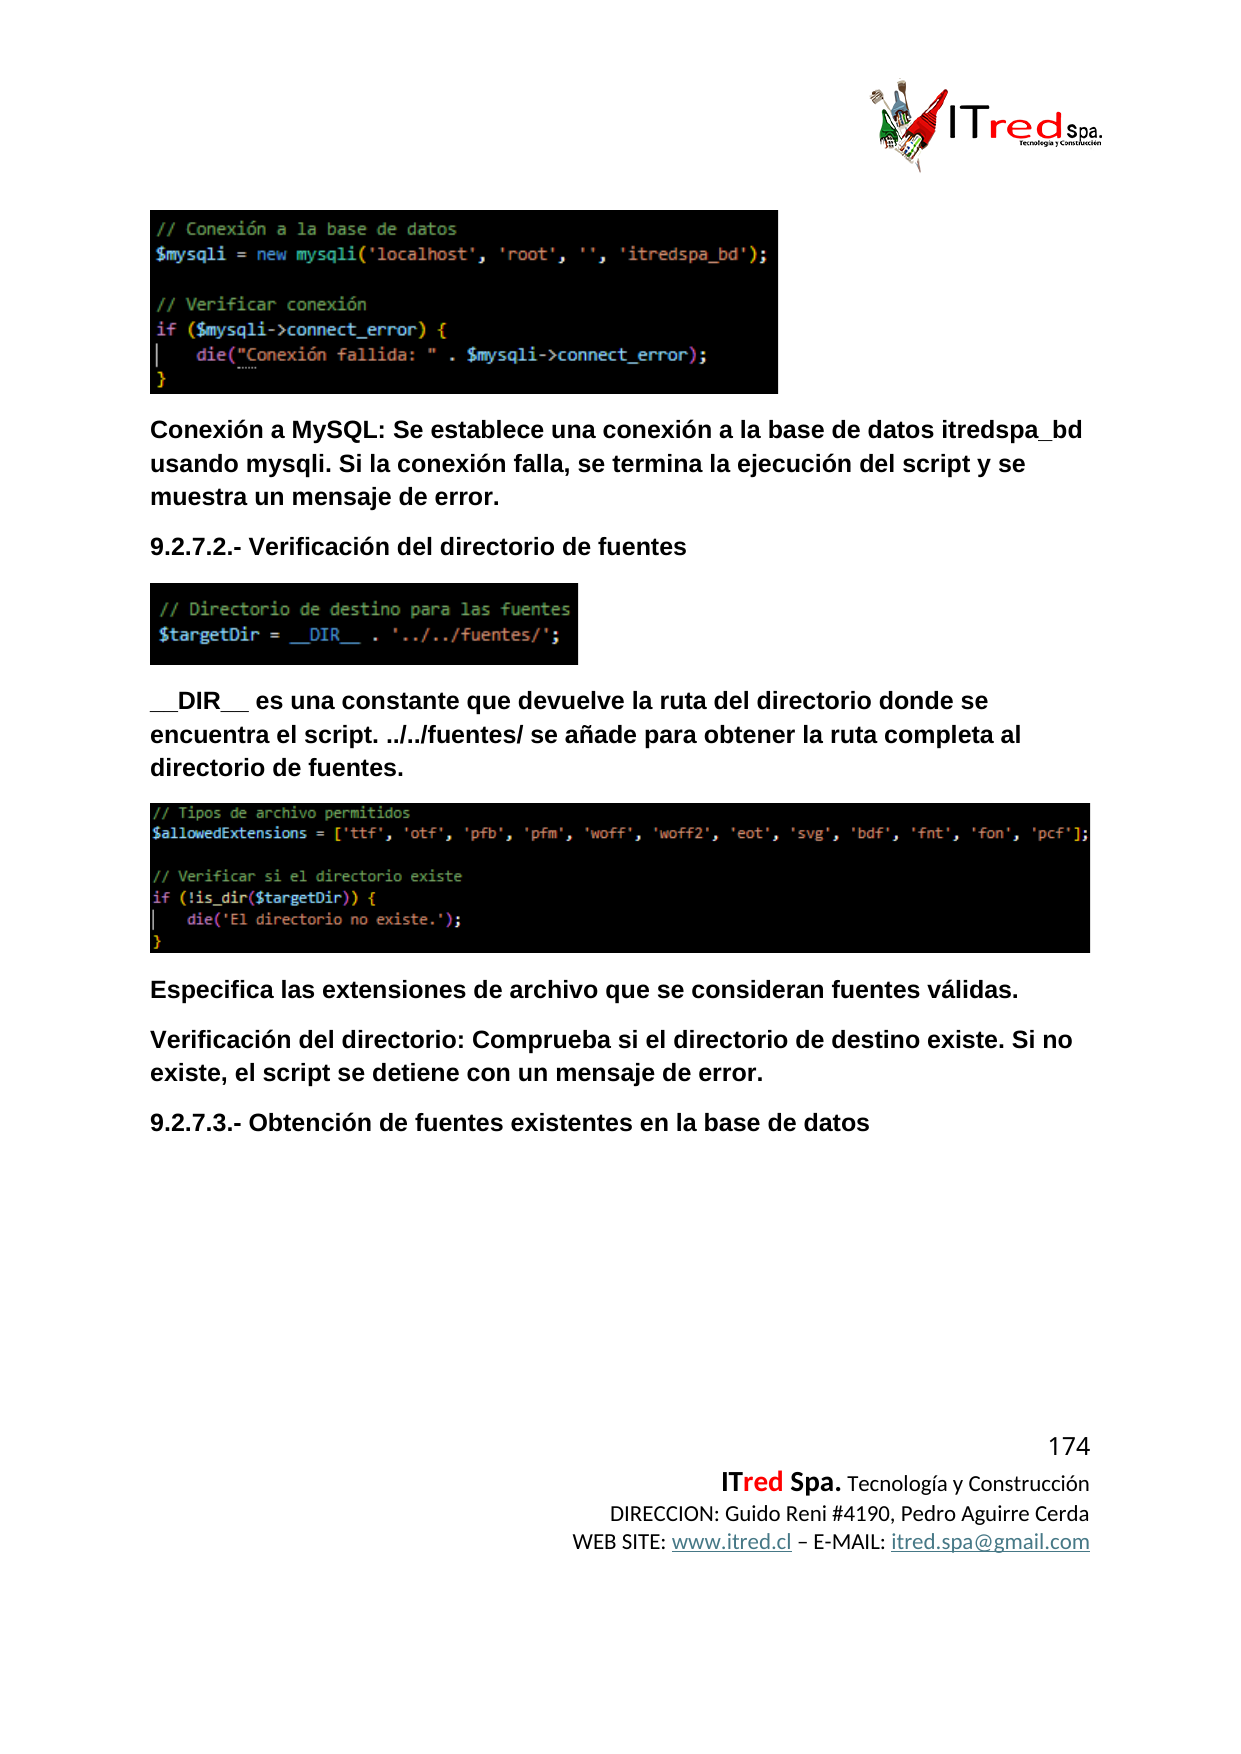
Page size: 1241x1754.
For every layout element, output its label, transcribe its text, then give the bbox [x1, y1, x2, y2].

text 9.2.7.2.- Verificación del directorio de fuentes [150, 532, 1090, 561]
picture [150, 803, 1091, 953]
picture [150, 583, 579, 665]
text Especifica las extensiones de archivo que se consideran fuentes válidas. [150, 975, 1090, 1004]
text 9.2.7.3.- Obtención de fuentes existentes en la base de datos [150, 1108, 1090, 1137]
text __DIR__ es una constante que devuelve la ruta del directorio donde se encuentra el script. ../../fuentes/ se añade para obtener la ruta completa al directorio de fuentes. [150, 686, 1090, 782]
picture [150, 210, 779, 394]
text Verificación del directorio: Comprueba si el directorio de destino existe. Si no existe, el script se detiene con un mensaje de error. [150, 1025, 1090, 1087]
text Conexión a MySQL: Se establece una conexión a la base de datos itredspa_bd usando mysqli. Si la conexión falla, se termina la ejecución del script y se muestra un mensaje de error. [150, 416, 1090, 511]
picture [868, 77, 1102, 174]
